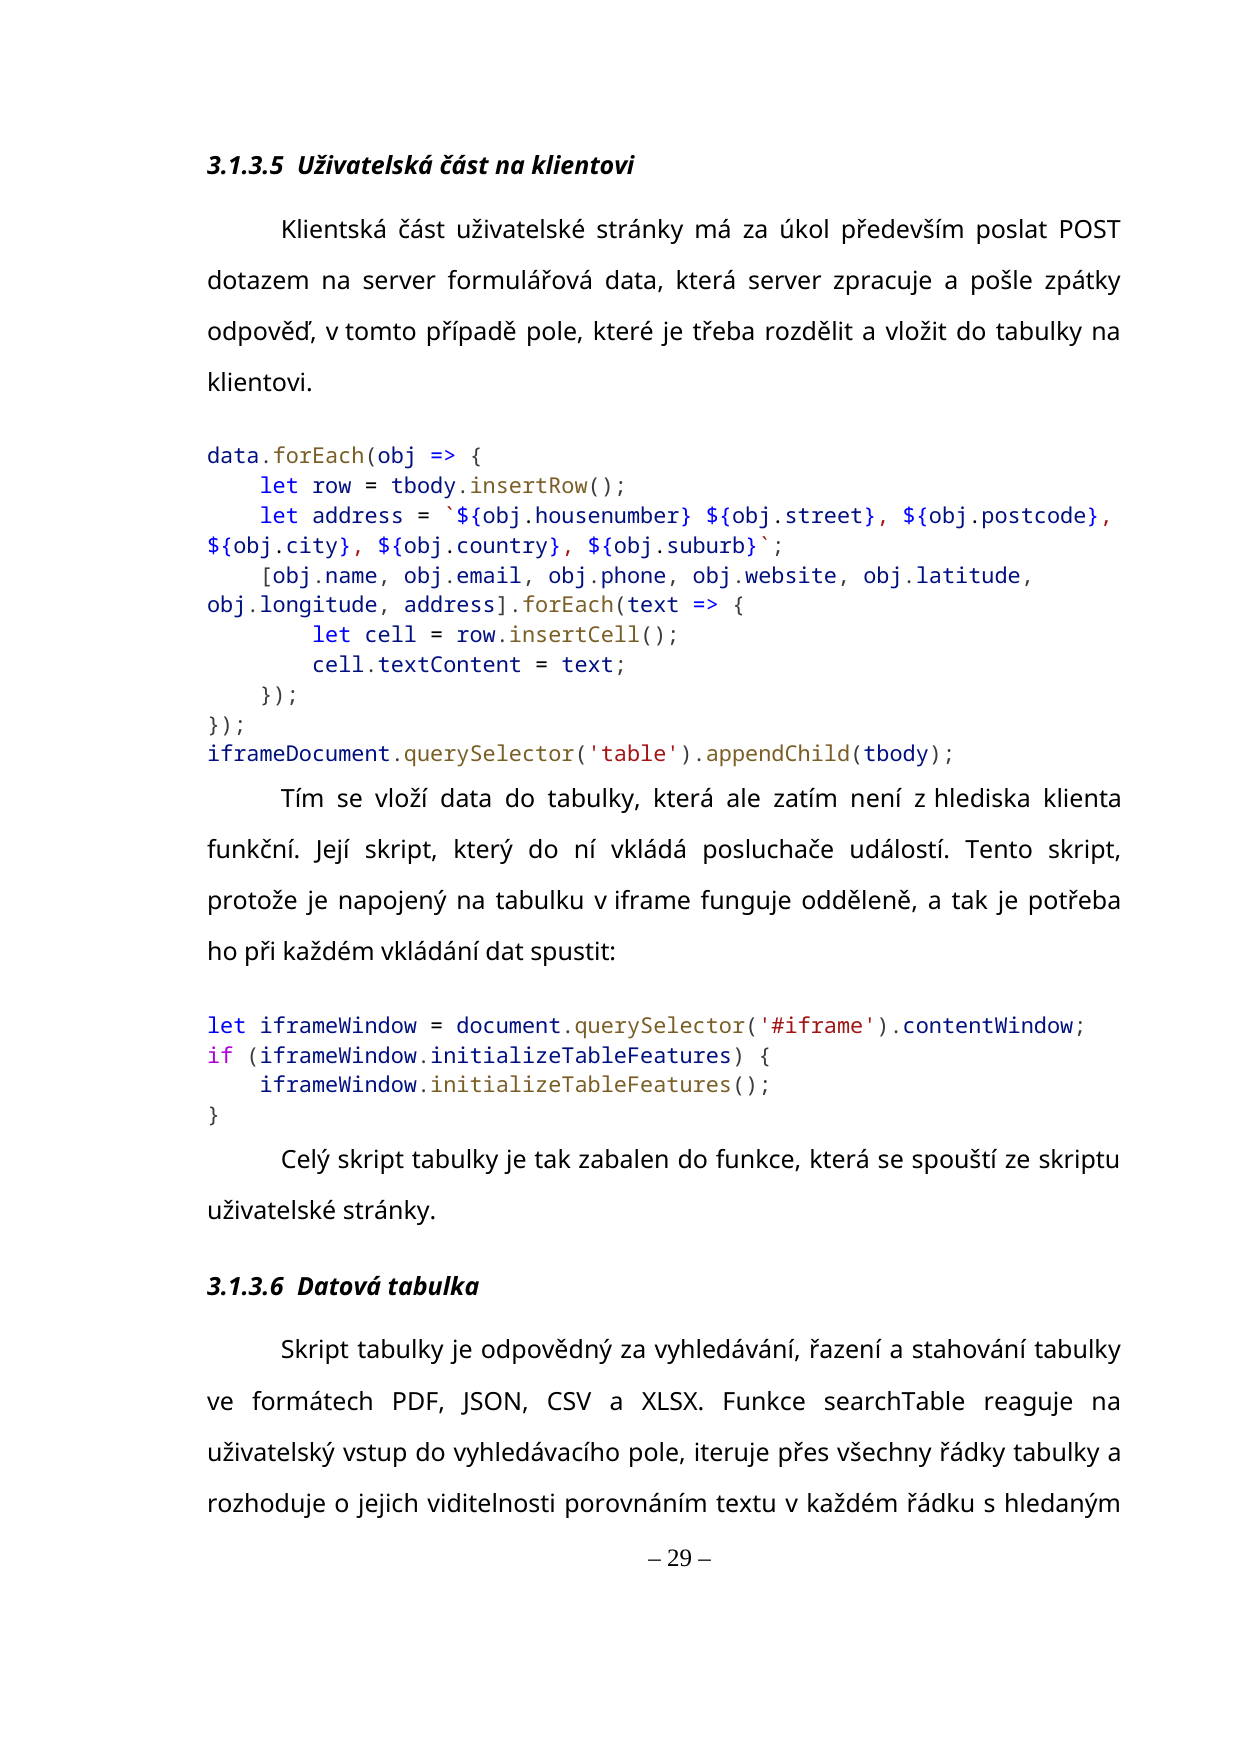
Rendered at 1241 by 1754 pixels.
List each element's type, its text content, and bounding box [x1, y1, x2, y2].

text iframeDocument.querySelector('table').appendChild(tbody); [207, 738, 1122, 768]
subtitle Datová tabulka [207, 1268, 1122, 1303]
text }); [207, 708, 1122, 738]
text let iframeWindow = document.querySelector('#iframe').contentWindow; [207, 1010, 1122, 1039]
text } [207, 1099, 1122, 1129]
text Tím se vloží data do tabulky, která ale zatím není z hlediska klienta funkční. Její skript, který do ní vkládá posluchače událostí. Tento skript, protože je napojený na tabulku v iframe funguje odděleně, a tak je potřeba ho při každém vkládání dat spustit: [207, 781, 1122, 968]
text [207, 1332, 1122, 1519]
text data.forEach(obj => { [207, 440, 1122, 470]
text Celý skript tabulky je tak zabalen do funkce, která se spouští ze skriptu uživatelské stránky. [207, 1141, 1122, 1227]
subtitle Uživatelská část na klientovi [207, 148, 1122, 182]
text let cell = row.insertCell(); [207, 619, 1122, 649]
text [obj.name, obj.email, obj.phone, obj.website, obj.latitude, obj.longitude, address].forEach(text => { [207, 559, 1122, 619]
text Klientská část uživatelské stránky má za úkol především poslat POST dotazem na server formulářová data, která server zpracuje a pošle zpátky odpověď, v tomto případě pole, které je třeba rozdělit a vložit do tabulky na klientovi. [207, 211, 1122, 398]
text let address = `${obj.housenumber} ${obj.street}, ${obj.postcode}, ${obj.city}, ${obj.country}, ${obj.suburb}`; [207, 500, 1122, 559]
text iframeWindow.initializeTableFeatures(); [207, 1069, 1122, 1099]
text if (iframeWindow.initializeTableFeatures) { [207, 1039, 1122, 1069]
text }); [207, 679, 1122, 708]
text cell.textContent = text; [207, 649, 1122, 679]
text let row = tbody.insertRow(); [207, 470, 1122, 500]
